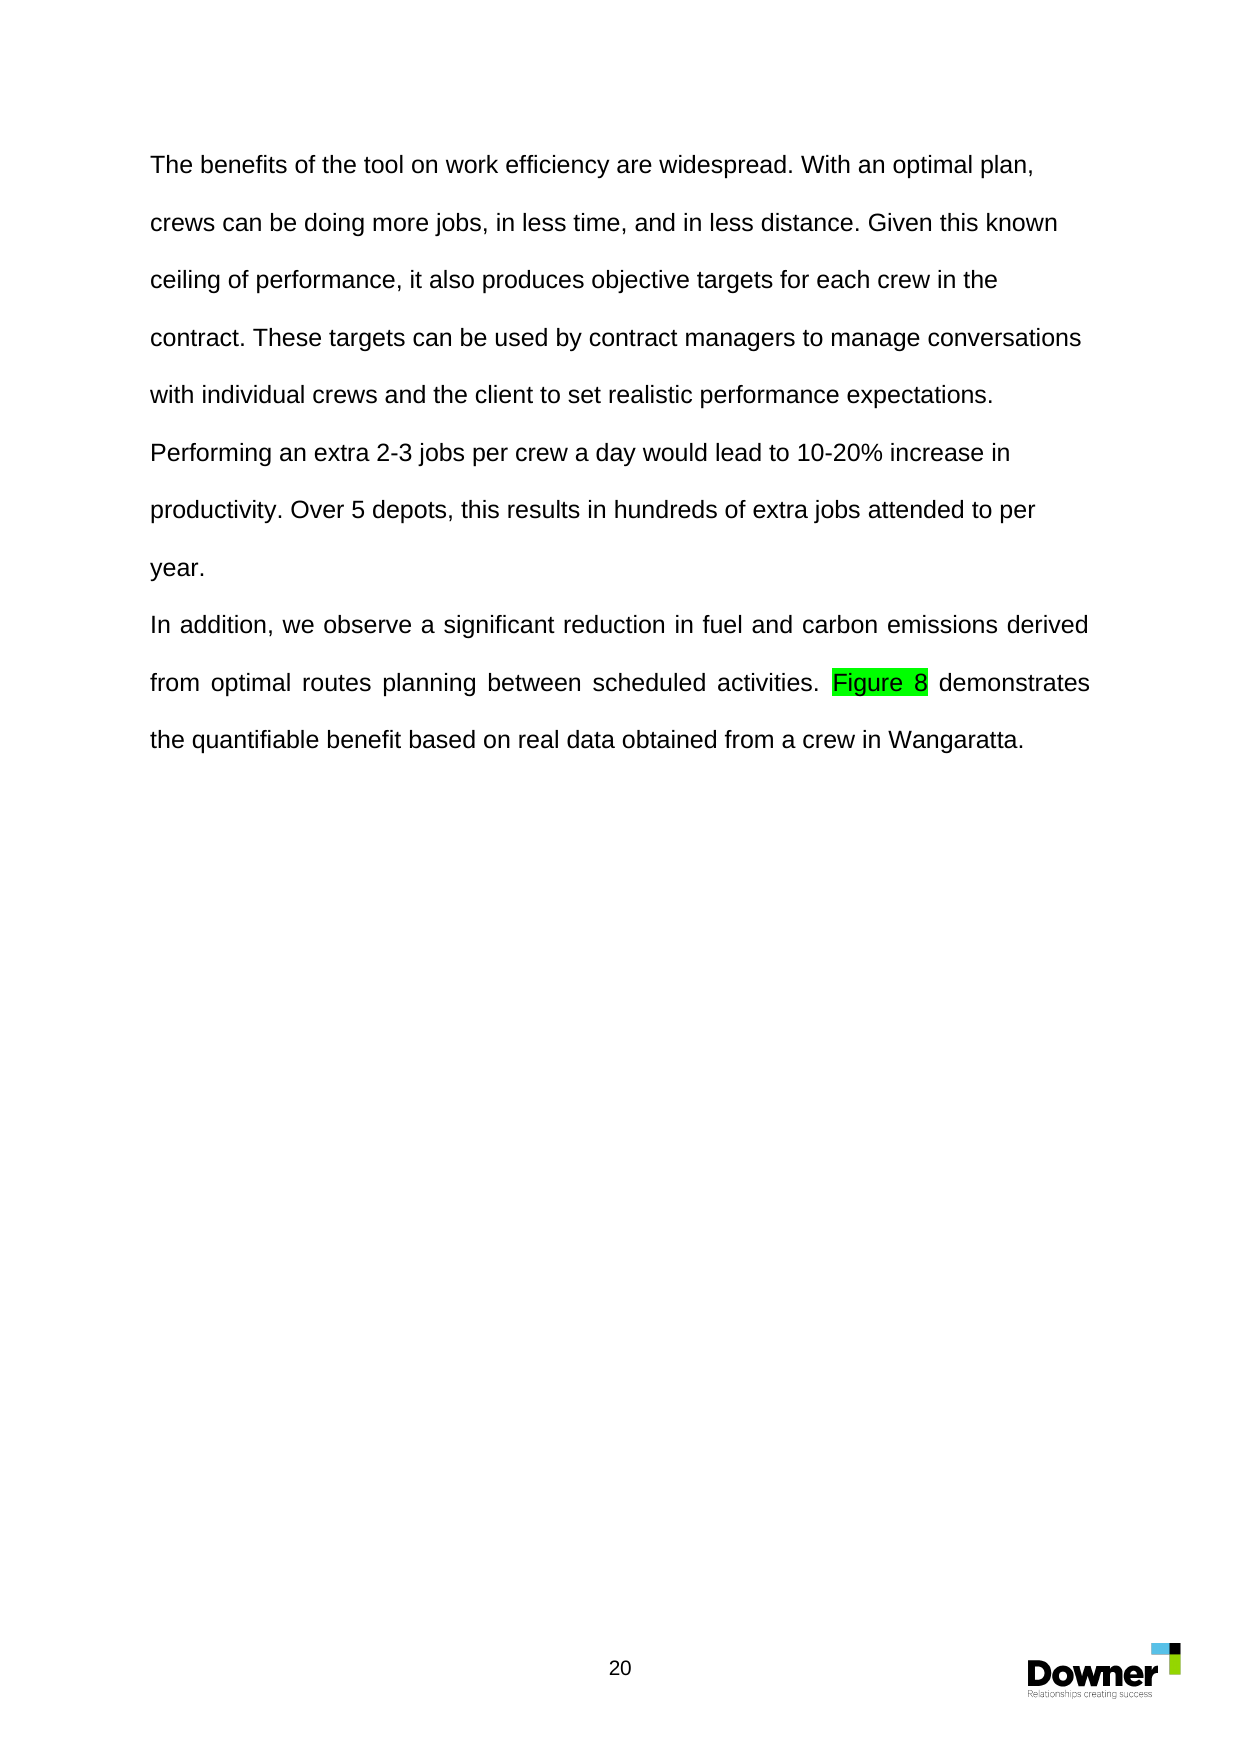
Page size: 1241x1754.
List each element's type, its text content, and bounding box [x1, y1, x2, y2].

picture [1028, 1643, 1182, 1699]
text The benefits of the tool on work efficiency are widespread. With an optimal plan, crews can be doing more jobs, in less time, and in less distance. Given this known ceiling of performance, it also produces objective targets for each crew in the contract. These targets can be used by contract managers to manage conversations with individual crews and the client to set realistic performance expectations. Performing an extra 2-3 jobs per crew a day would lead to 10-20% increase in productivity. Over 5 depots, this results in hundreds of extra jobs attended to per year. [150, 150, 1090, 581]
text In addition, we observe a significant reduction in fuel and carbon emissions derived from optimal routes planning between scheduled activities. Figure 8 demonstrates the quantifiable benefit based on real data obtained from a crew in Wangaratta. [150, 610, 1090, 754]
